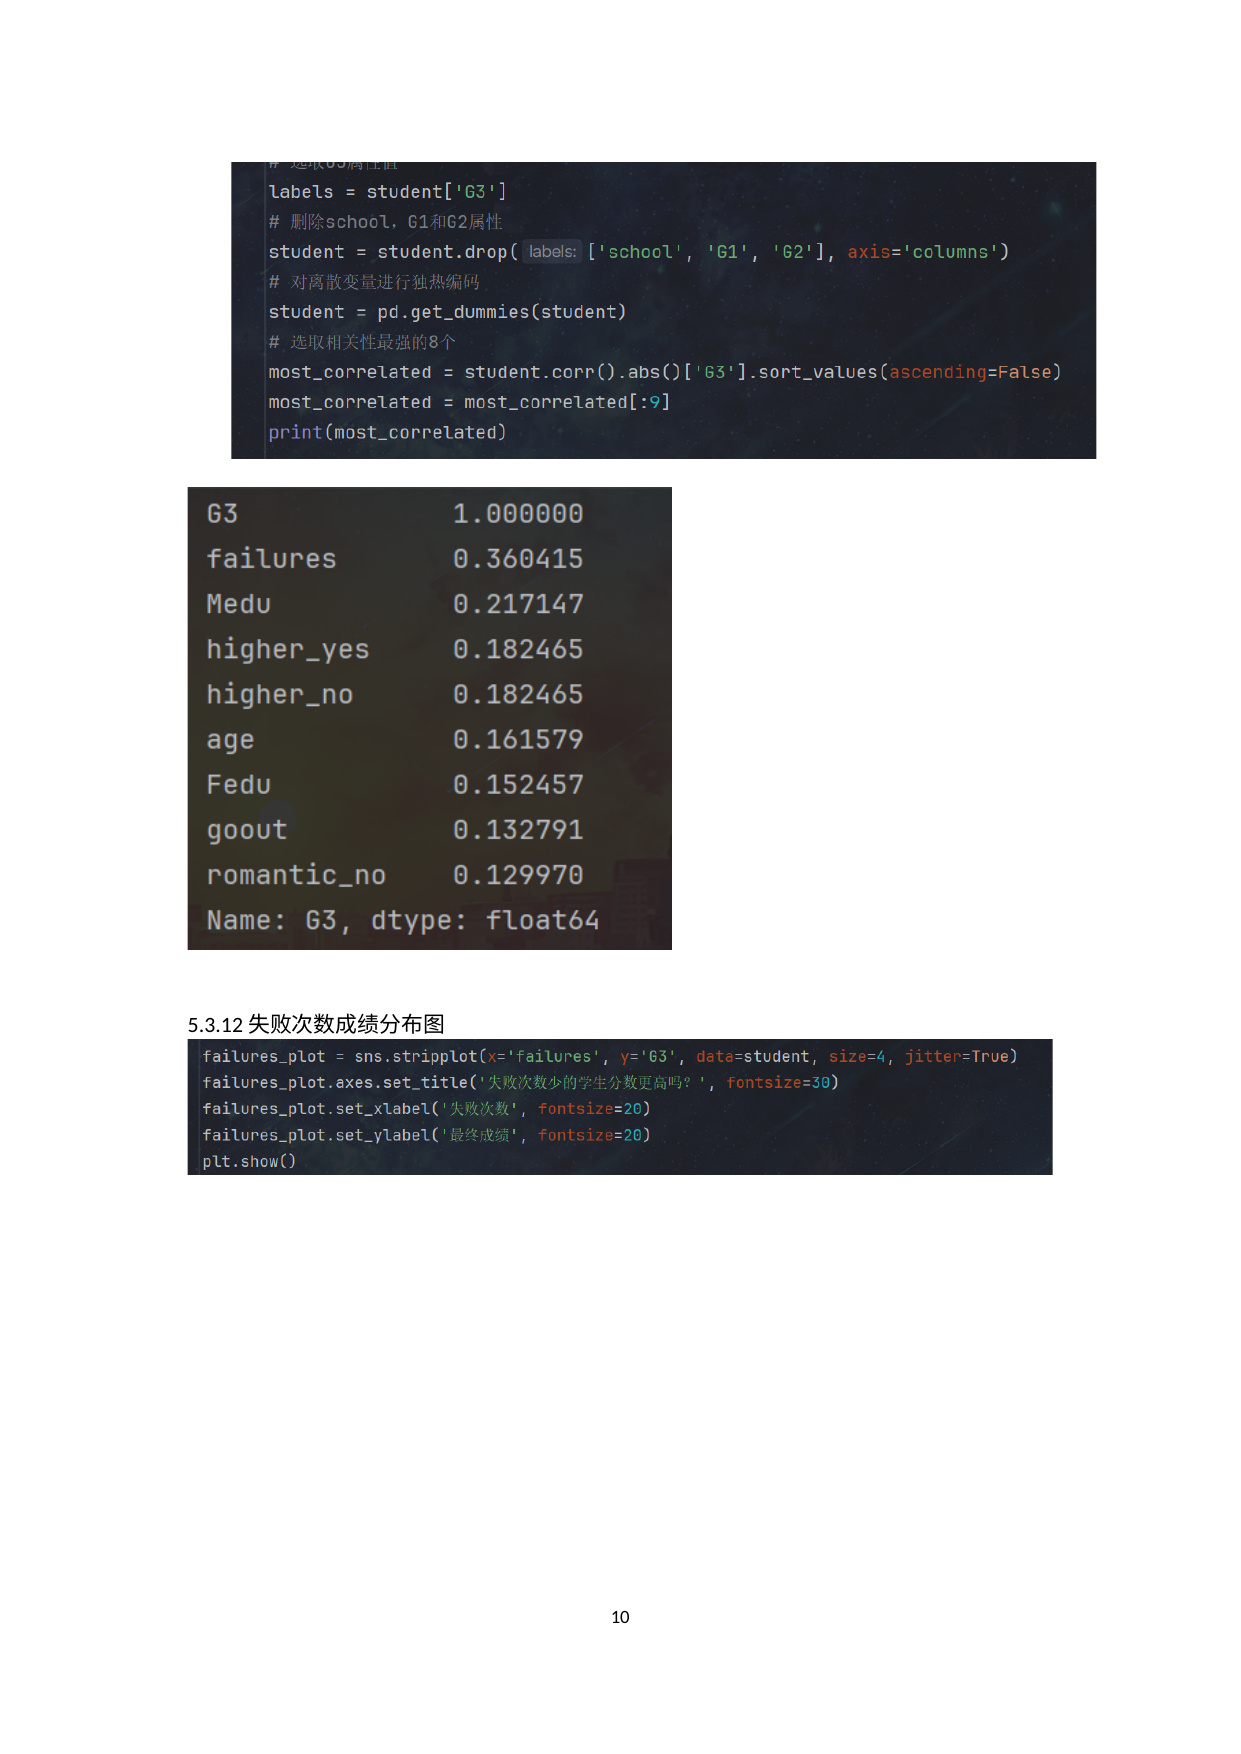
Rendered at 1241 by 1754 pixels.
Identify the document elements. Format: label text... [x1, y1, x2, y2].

picture [187, 1039, 1053, 1175]
picture [187, 487, 672, 950]
text 5.3.12 失败次数成绩分布图 [187, 1007, 1053, 1039]
picture [231, 162, 1097, 459]
